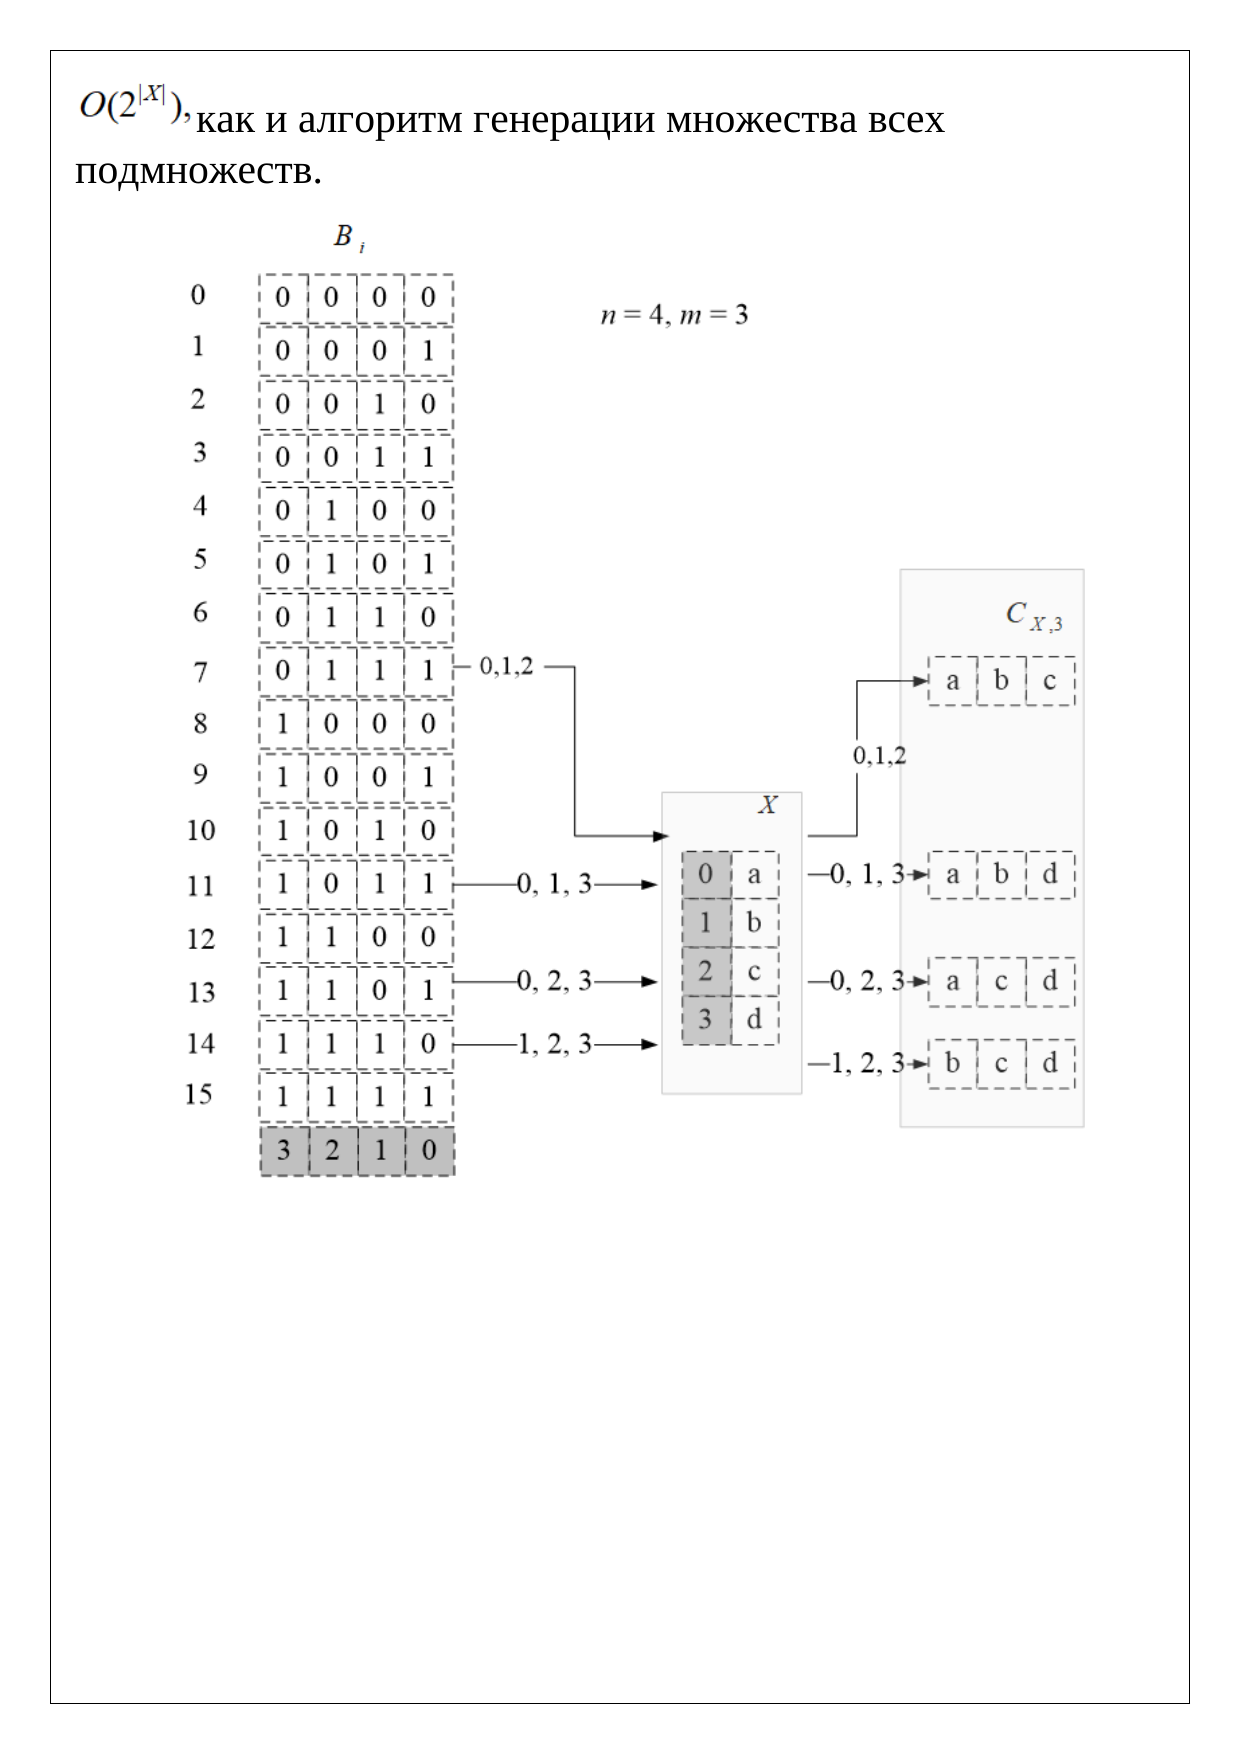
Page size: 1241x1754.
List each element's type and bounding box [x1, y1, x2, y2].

text [75, 75, 1165, 193]
picture [148, 213, 1089, 1180]
picture [75, 75, 196, 133]
